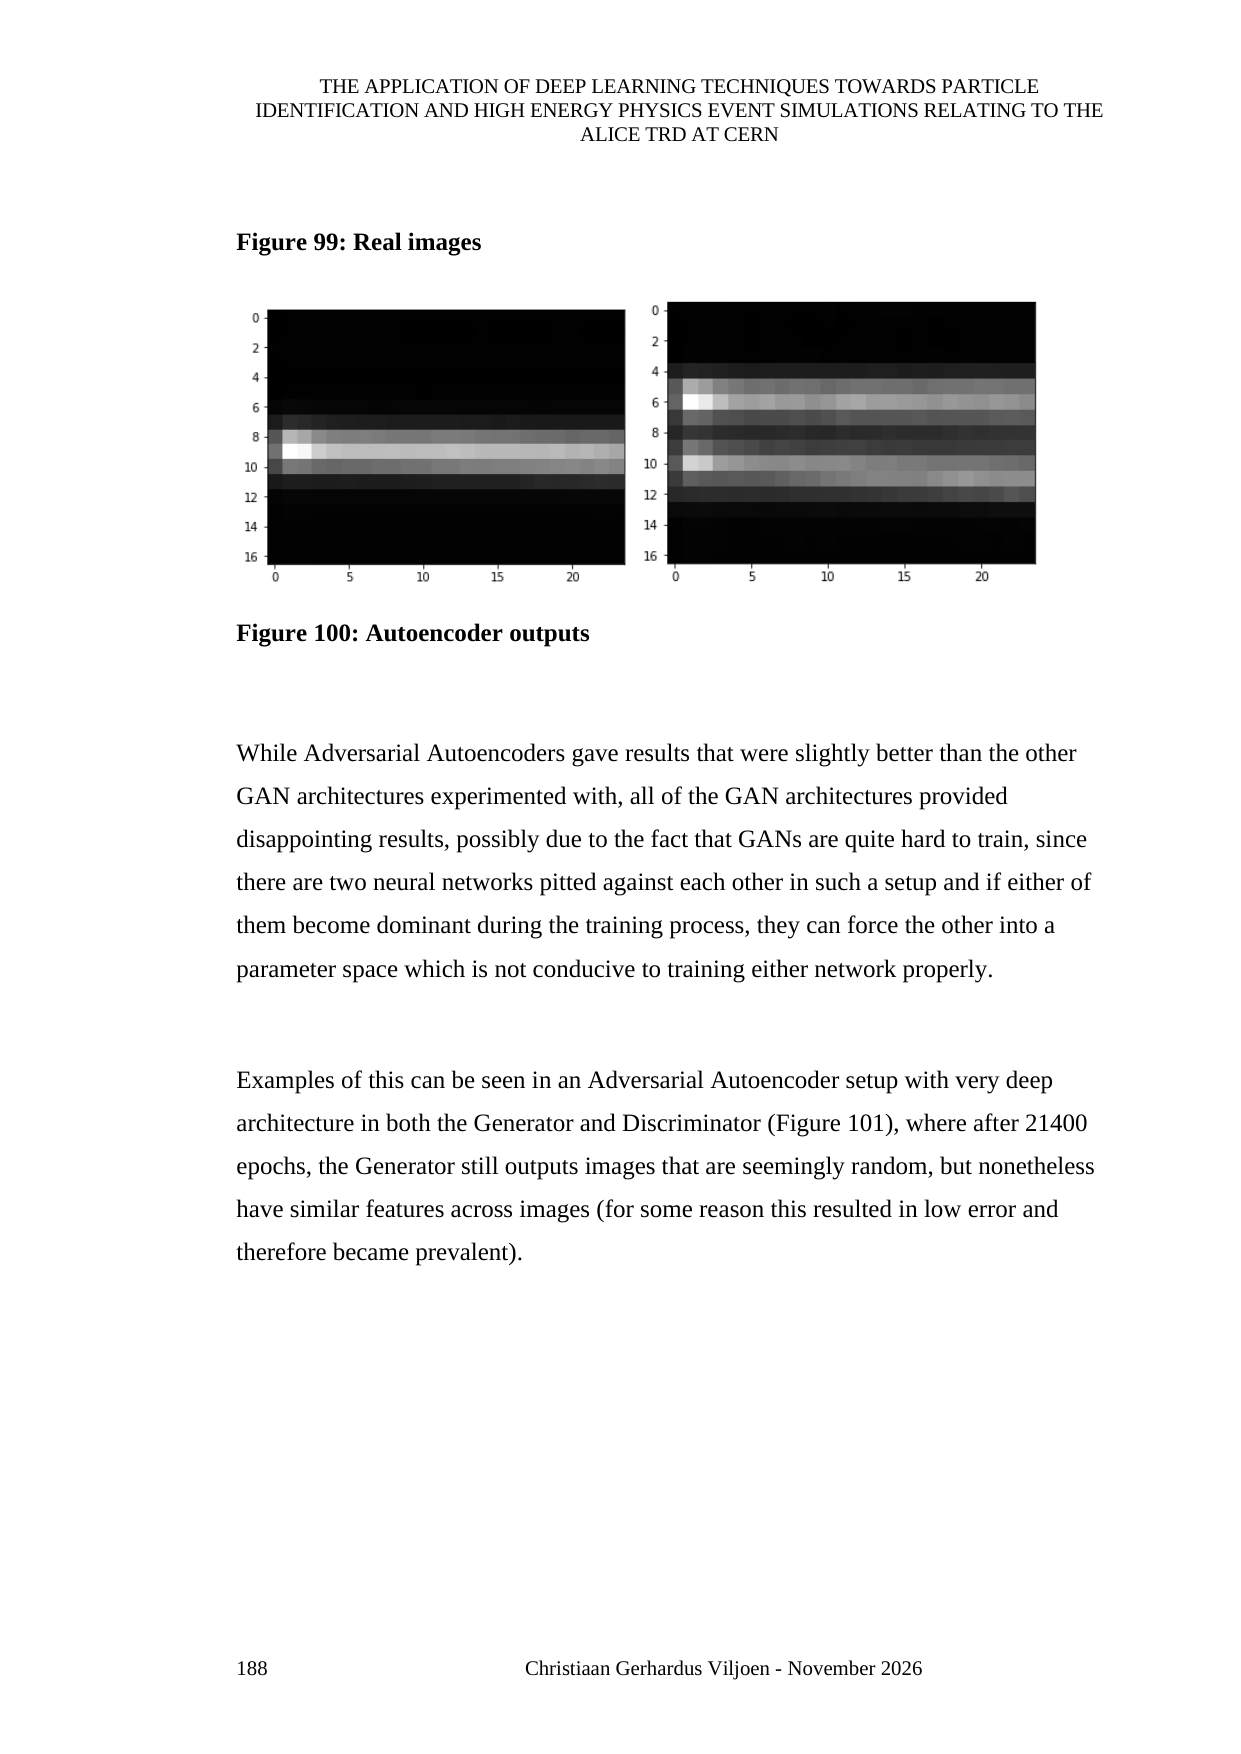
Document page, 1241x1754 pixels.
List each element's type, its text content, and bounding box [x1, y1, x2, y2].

text Examples of this can be seen in an Adversarial Autoencoder setup with very deep architecture in both the Generator and Discriminator (Figure 74), where after 21400 epochs, the Generator still outputs images that are seemingly random, but nonetheless have similar features across images (for some reason this resulted in low error and therefore became prevalent). [236, 1065, 1122, 1266]
text Figure 100: Autoencoder outputs [236, 618, 1122, 647]
text Figure 99: Real images [236, 227, 1122, 255]
text While Adversarial Autoencoders gave results that were slightly better than the other GAN architectures experimented with, all of the GAN architectures provided disappointing results, possibly due to the fact that GANs are quite hard to train, since there are two neural networks pitted against each other in such a setup and if either of them become dominant during the training process, they can force the other into a parameter space which is not conducive to training either network properly. [236, 738, 1122, 982]
picture [236, 290, 1047, 592]
